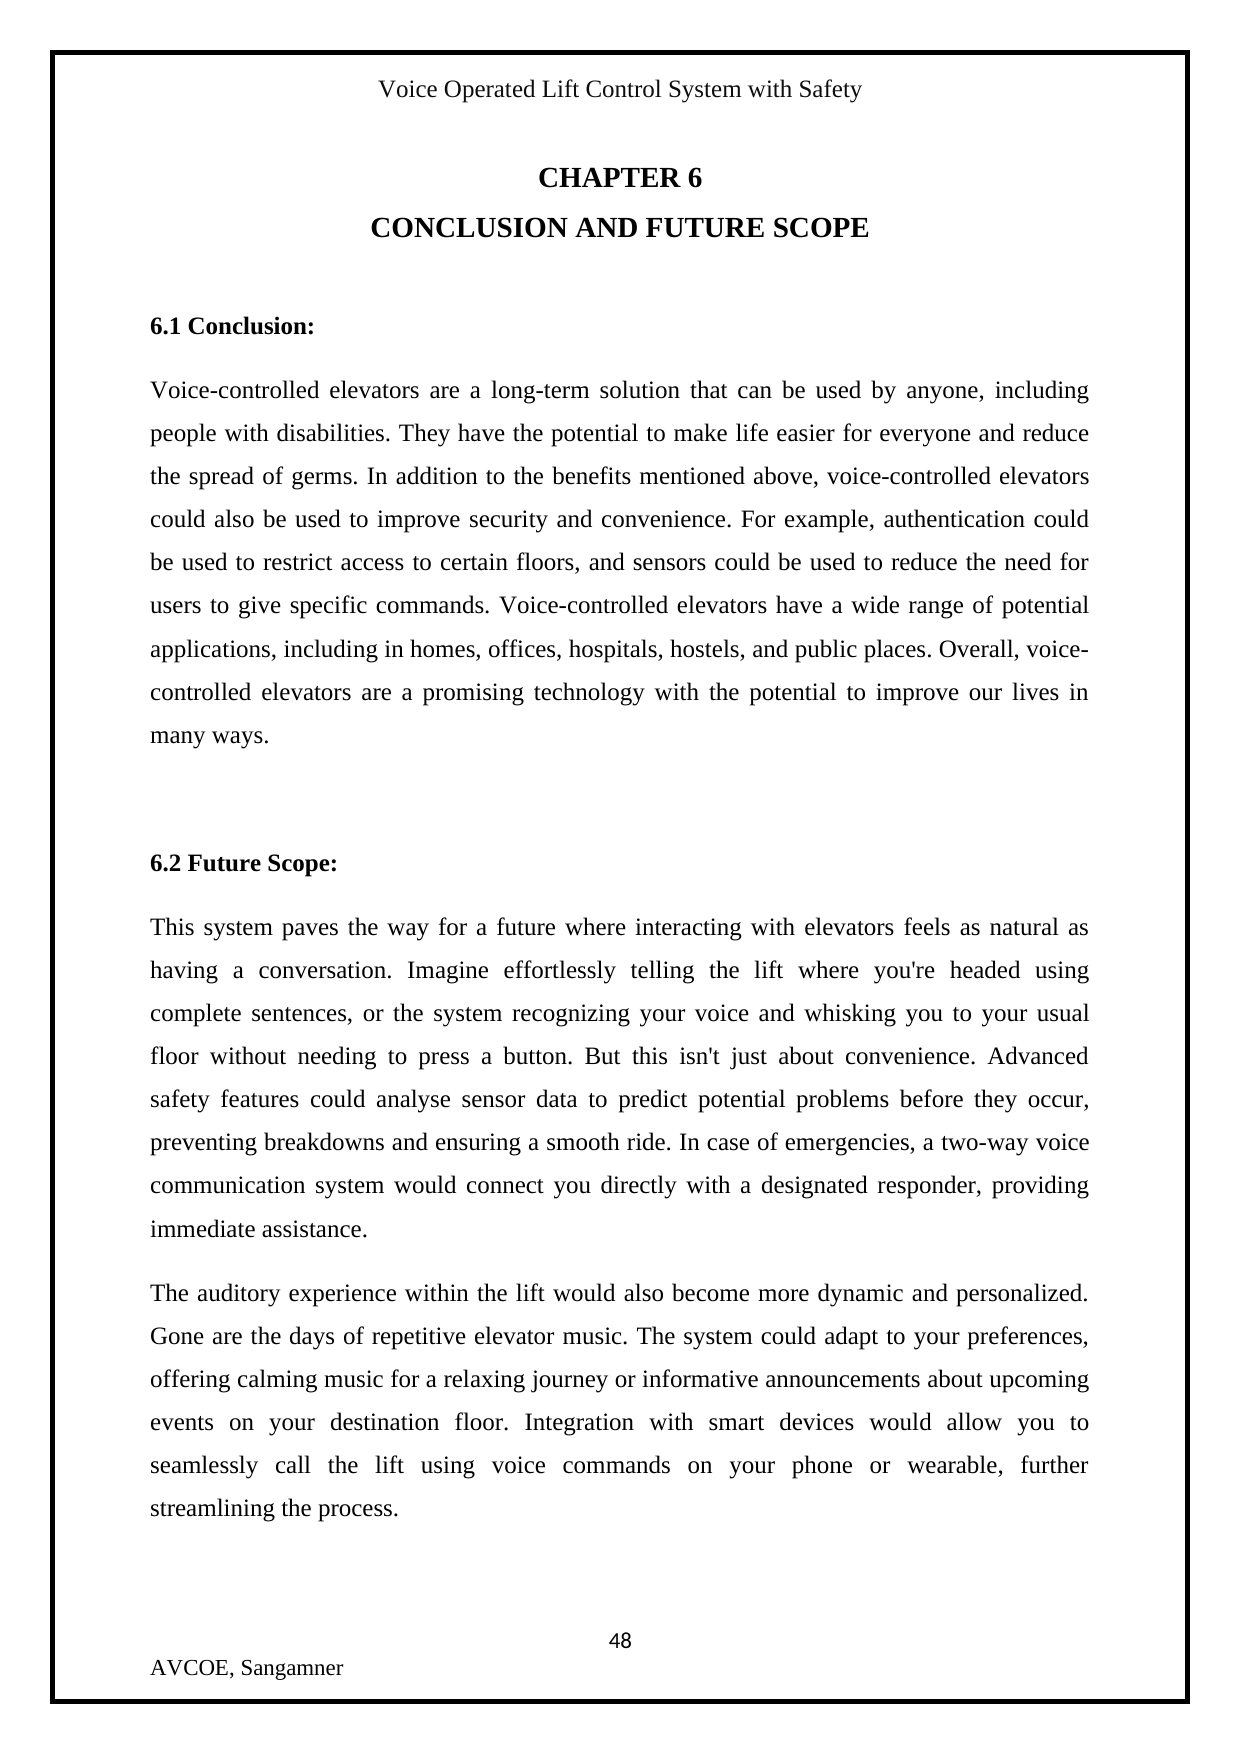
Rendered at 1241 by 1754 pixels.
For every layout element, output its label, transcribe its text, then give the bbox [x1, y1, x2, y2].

text The auditory experience within the lift would also become more dynamic and personalized. Gone are the days of repetitive elevator music. The system could adapt to your preferences, offering calming music for a relaxing journey or informative announcements about upcoming events on your destination floor. Integration with smart devices would allow you to seamlessly call the lift using voice commands on your phone or wearable, further streamlining the process. [150, 1278, 1090, 1522]
text CHAPTER 6 [150, 160, 1090, 193]
text CONCLUSION AND FUTURE SCOPE [150, 210, 1090, 244]
text Voice-controlled elevators are a long-term solution that can be used by anyone, including people with disabilities. They have the potential to make life easier for everyone and reduce the spread of germs. In addition to the benefits mentioned above, voice-controlled elevators could also be used to improve security and convenience. For example, authentication could be used to restrict access to certain floors, and sensors could be used to reduce the need for users to give specific commands. Voice-controlled elevators have a wide range of potential applications, including in homes, offices, hospitals, hostels, and public places. Overall, voice-controlled elevators are a promising technology with the potential to improve our lives in many ways. [150, 375, 1090, 749]
text This system paves the way for a future where interacting with elevators feels as natural as having a conversation. Imagine effortlessly telling the lift where you're headed using complete sentences, or the system recognizing your voice and whisking you to your usual floor without needing to press a button. But this isn't just about convenience. Advanced safety features could analyse sensor data to predict potential problems before they occur, preventing breakdowns and ensuring a smooth ride. In case of emergencies, a two-way voice communication system would connect you directly with a designated responder, providing immediate assistance. [150, 912, 1090, 1242]
text 6.2 Future Scope: [150, 848, 1090, 877]
text 6.1 Conclusion: [150, 311, 1090, 340]
